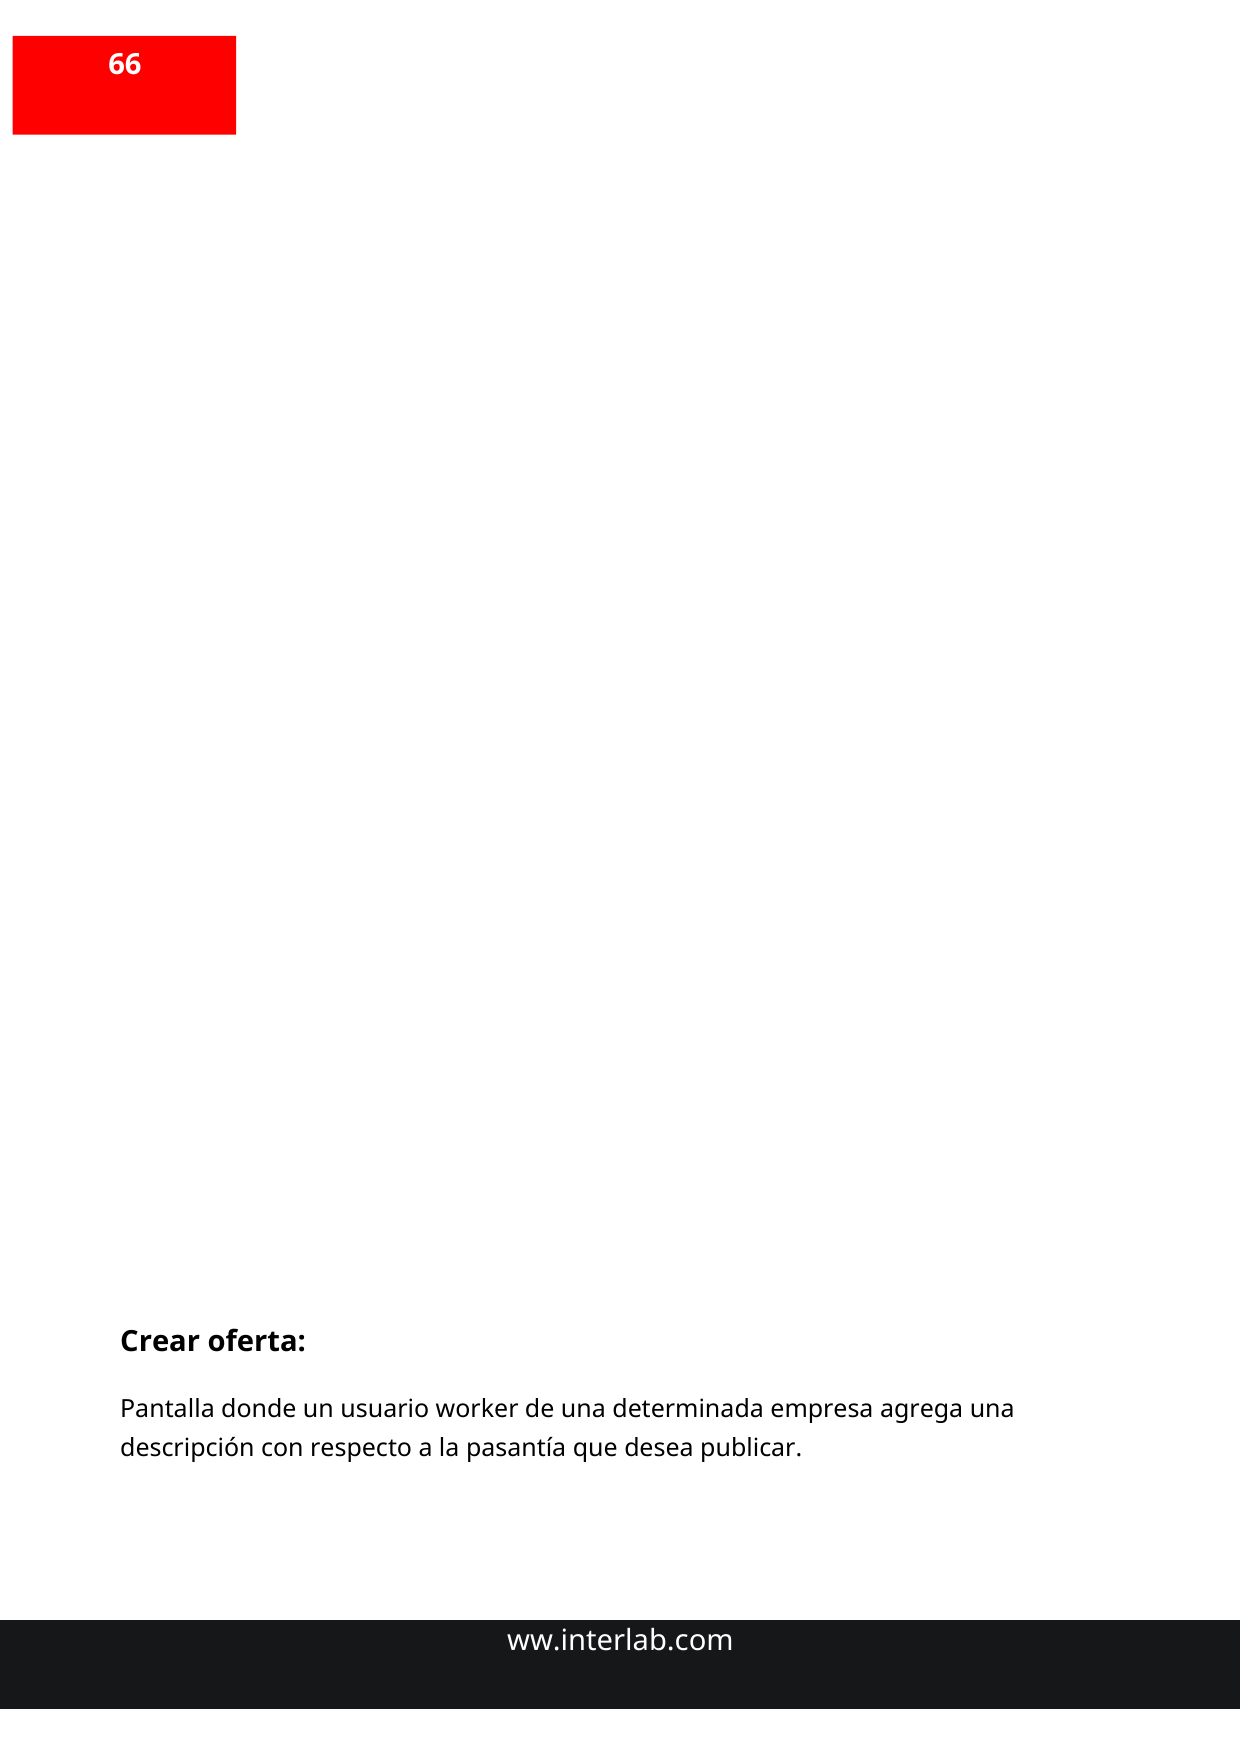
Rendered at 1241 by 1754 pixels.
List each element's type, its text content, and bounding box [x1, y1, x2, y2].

subtitle Crear oferta: [120, 1320, 1120, 1360]
subtitle Pantalla donde un usuario worker de una determinada empresa agrega una descripción con respecto a la pasantía que desea publicar. [120, 1391, 1120, 1464]
